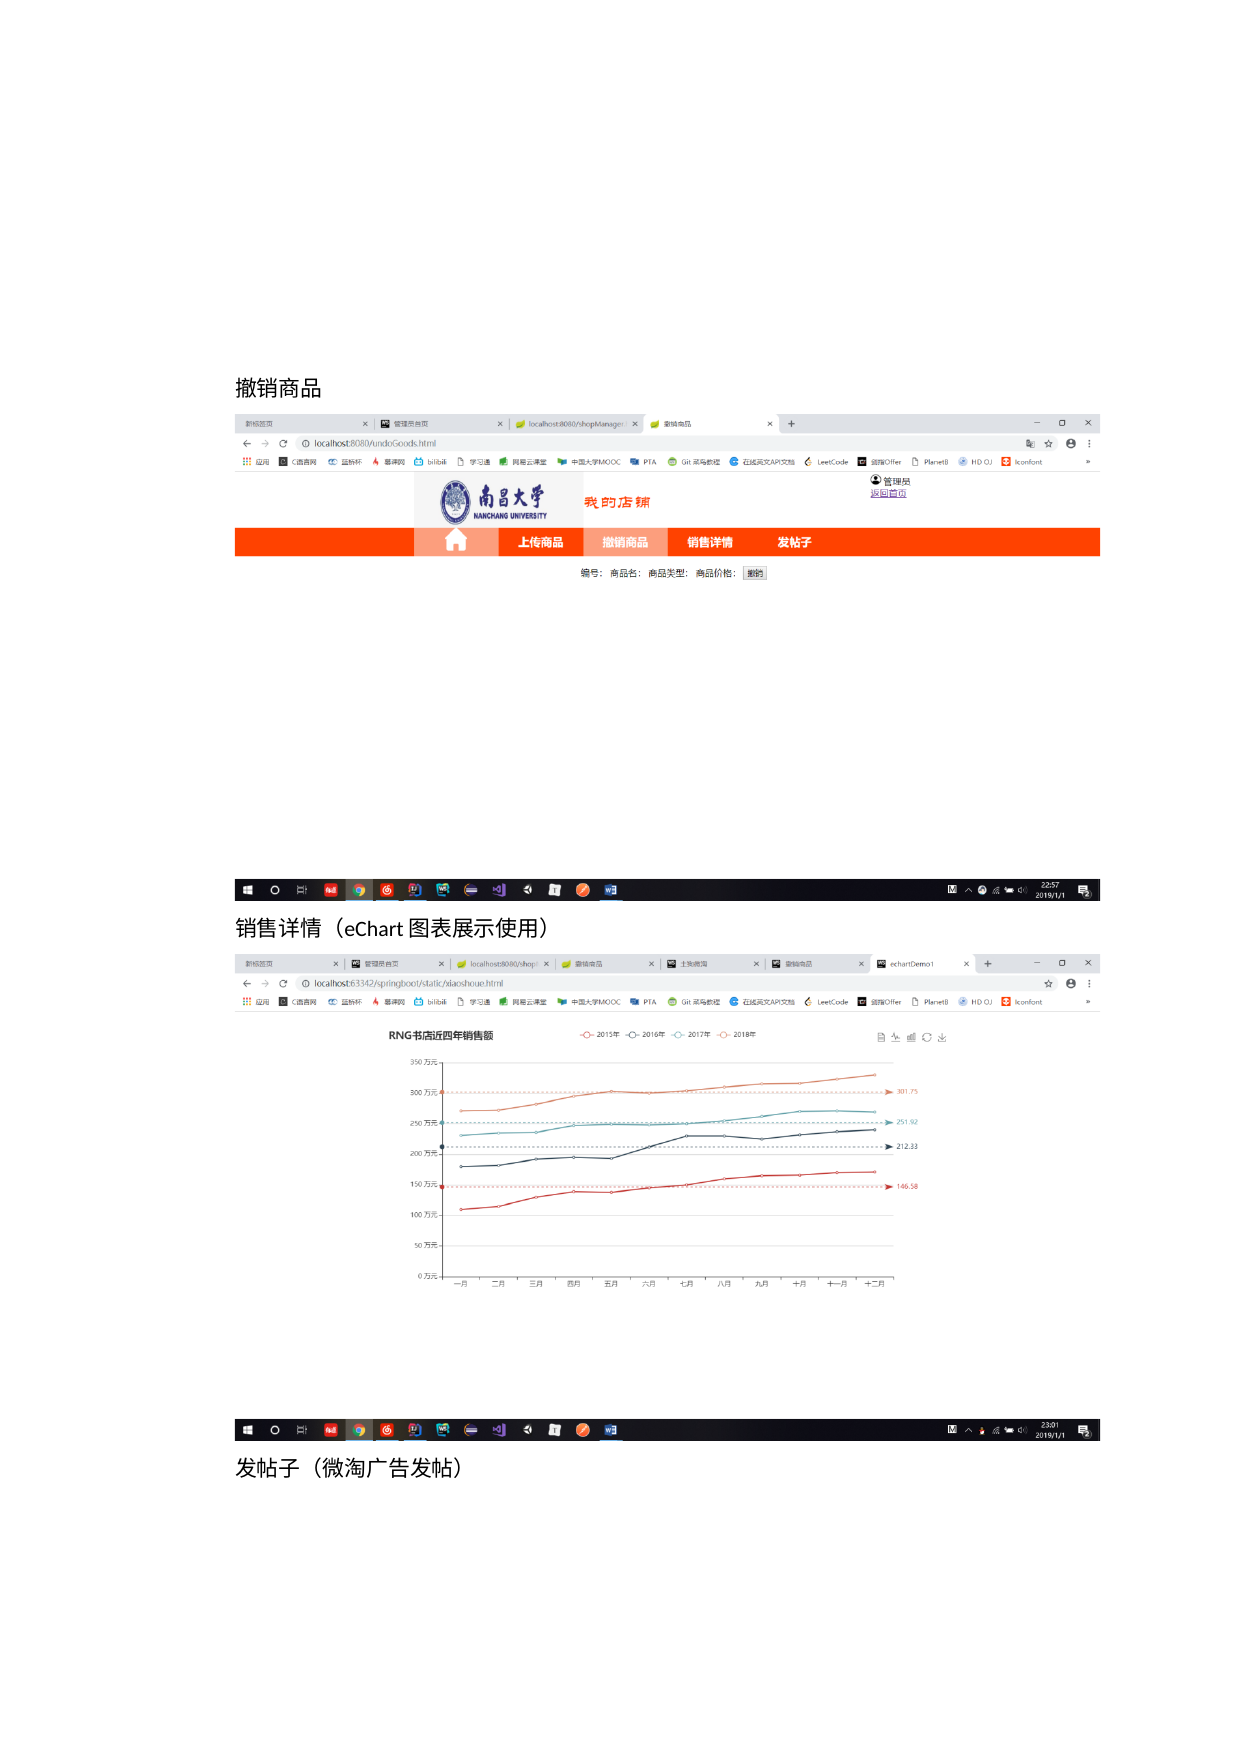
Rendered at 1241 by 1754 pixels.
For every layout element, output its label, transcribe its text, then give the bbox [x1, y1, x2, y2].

text 撤销商品 [187, 371, 1053, 403]
picture [234, 414, 1100, 901]
text 销售详情（eChart图表展示使用） [187, 911, 1053, 943]
picture [234, 954, 1100, 1441]
text 发帖子（微淘广告发帖） [187, 1450, 1053, 1483]
